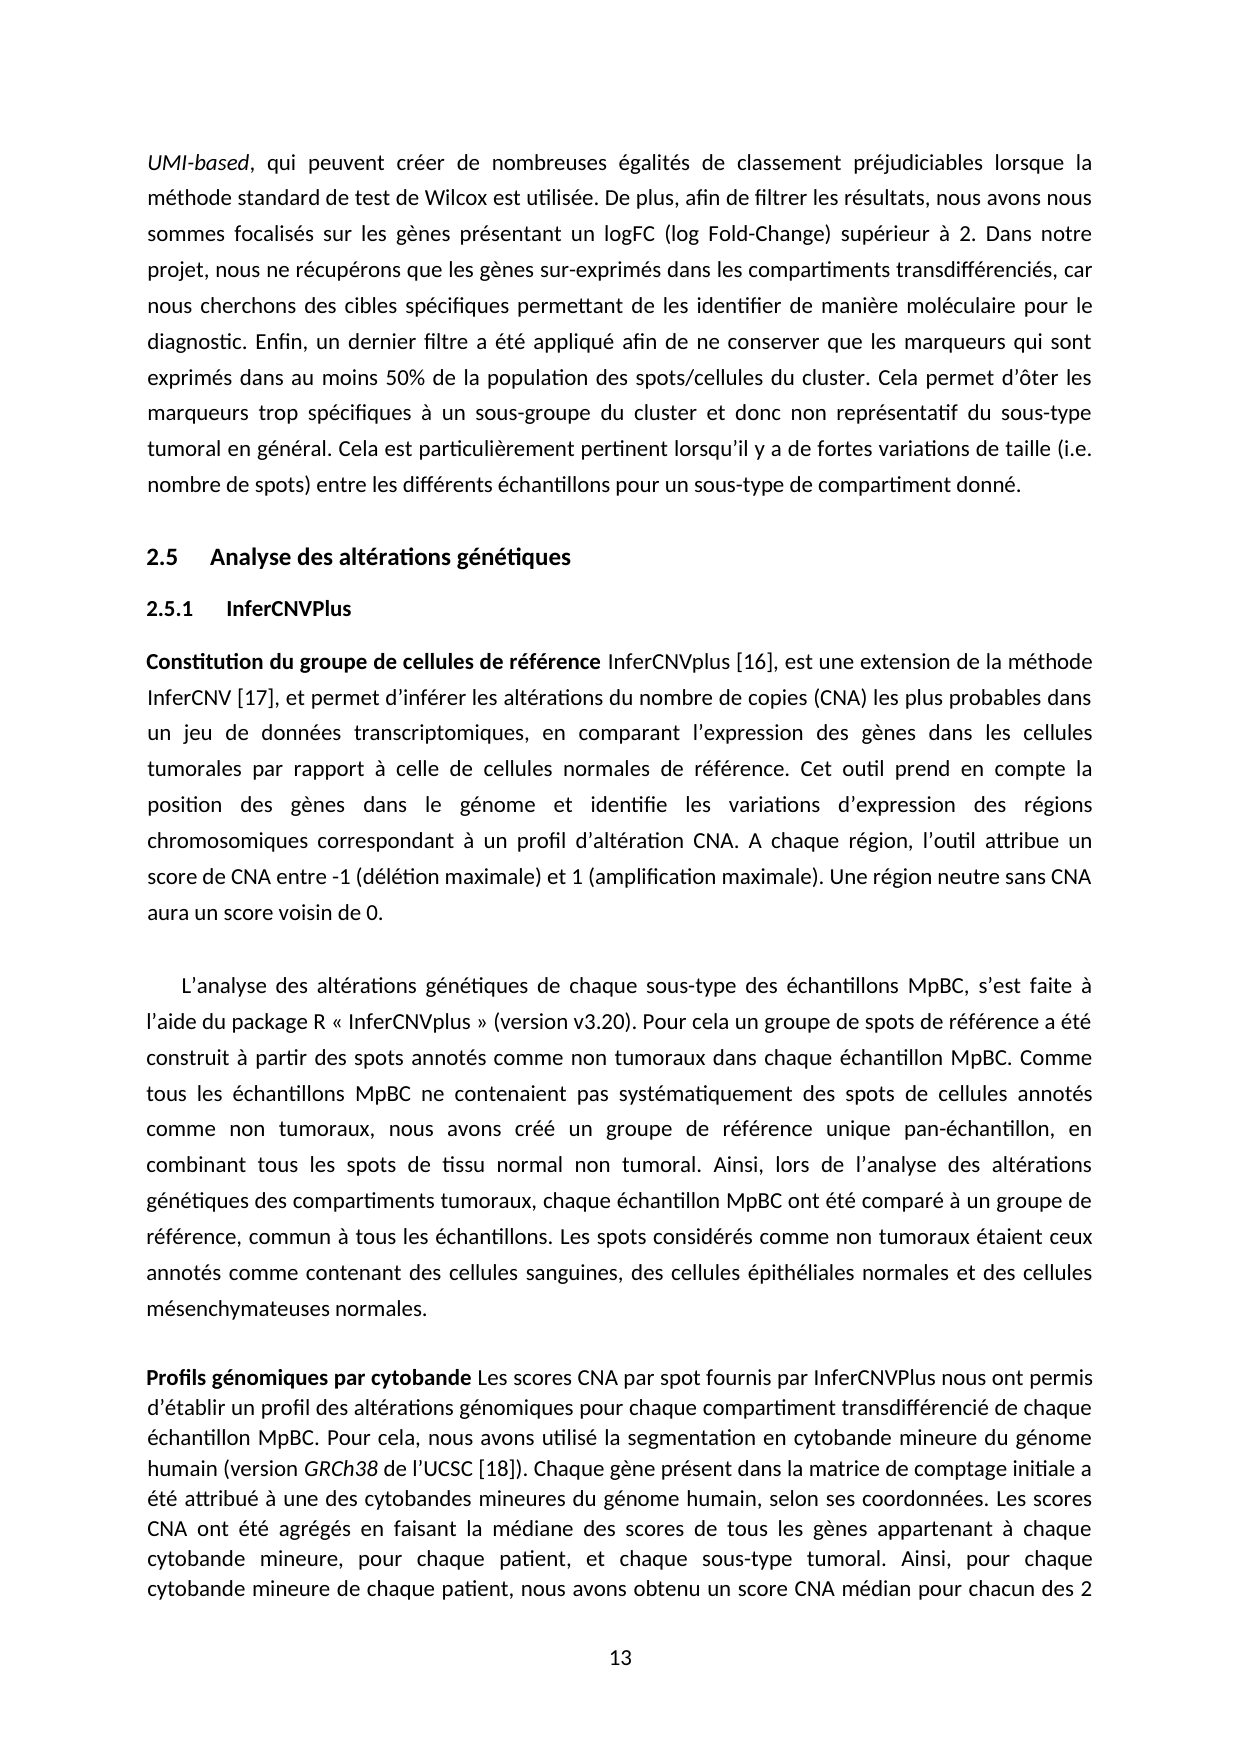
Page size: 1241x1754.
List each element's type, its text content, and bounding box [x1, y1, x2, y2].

text L’analyse des altérations génétiques de chaque sous-type des échantillons MpBC, s’est faite à l’aide du package R « InferCNVplus » (version v3.20). Pour cela un groupe de spots de référence a été construit à partir des spots annotés comme non tumoraux dans chaque échantillon MpBC. Comme tous les échantillons MpBC ne contenaient pas systématiquement des spots de cellules annotés comme non tumoraux, nous avons créé un groupe de référence unique pan-échantillon, en combinant tous les spots de tissu normal non tumoral. Ainsi, lors de l’analyse des altérations génétiques des compartiments tumoraux, chaque échantillon MpBC ont été comparé à un groupe de référence, commun à tous les échantillons. Les spots considérés comme non tumoraux étaient ceux annotés comme contenant des cellules sanguines, des cellules épithéliales normales et des cellules mésenchymateuses normales. [146, 971, 1094, 1322]
text Constitution du groupe de cellules de référence InferCNVplus [16], est une extension de la méthode InferCNV [17], et permet d’inférer les altérations du nombre de copies (CNA) les plus probables dans un jeu de données transcriptomiques, en comparant l’expression des gènes dans les cellules tumorales par rapport à celle de cellules normales de référence. Cet outil prend en compte la position des gènes dans le génome et identifie les variations d’expression des régions chromosomiques correspondant à un profil d’altération CNA. A chaque région, l’outil attribue un score de CNA entre -1 (délétion maximale) et 1 (amplification maximale). Une région neutre sans CNA aura un score voisin de 0. [146, 647, 1094, 926]
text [146, 148, 1094, 498]
subtitle InferCNVPlus [146, 594, 1240, 622]
subtitle Analyse des altérations génétiques [146, 541, 1240, 571]
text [146, 1363, 1094, 1602]
